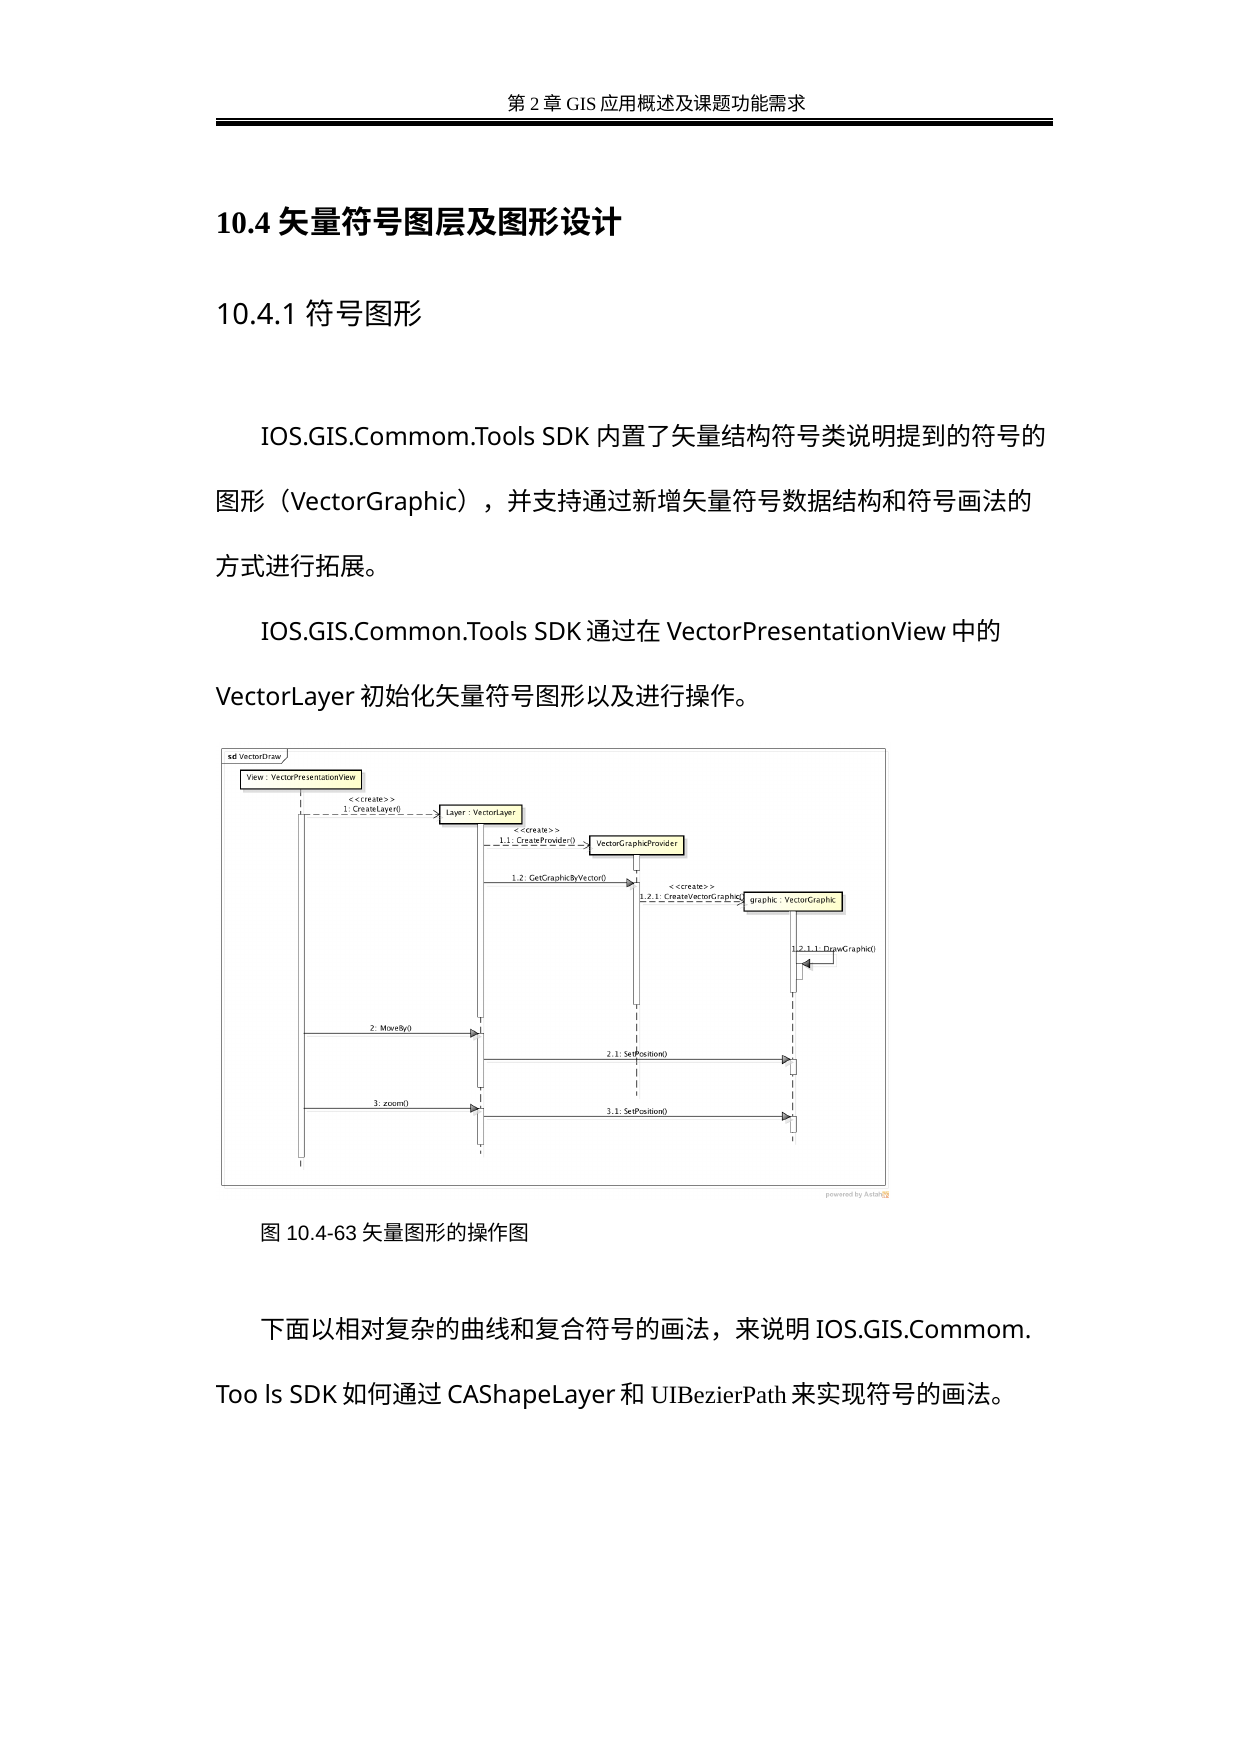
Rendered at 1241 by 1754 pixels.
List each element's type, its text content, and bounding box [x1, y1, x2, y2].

text IOS.GIS.Common.Tools SDK通过在VectorPresentationView中的VectorLayer初始化矢量符号图形以及进行操作。 [216, 597, 1053, 727]
picture [215, 742, 891, 1200]
subtitle 矢量符号图层及图形设计 [216, 187, 1053, 252]
subtitle 符号图形 [216, 279, 1053, 344]
text 下面以相对复杂的曲线和复合符号的画法，来说明IOS.GIS.Commom. Too ls SDK如何通过CAShapeLayer和UIBezierPath来实现符号的画法。 [216, 1295, 1053, 1425]
text IOS.GIS.Commom.Tools SDK 内置了矢量结构符号类说明提到的符号的图形（VectorGraphic），并支持通过新增矢量符号数据结构和符号画法的方式进行拓展。 [216, 402, 1053, 597]
